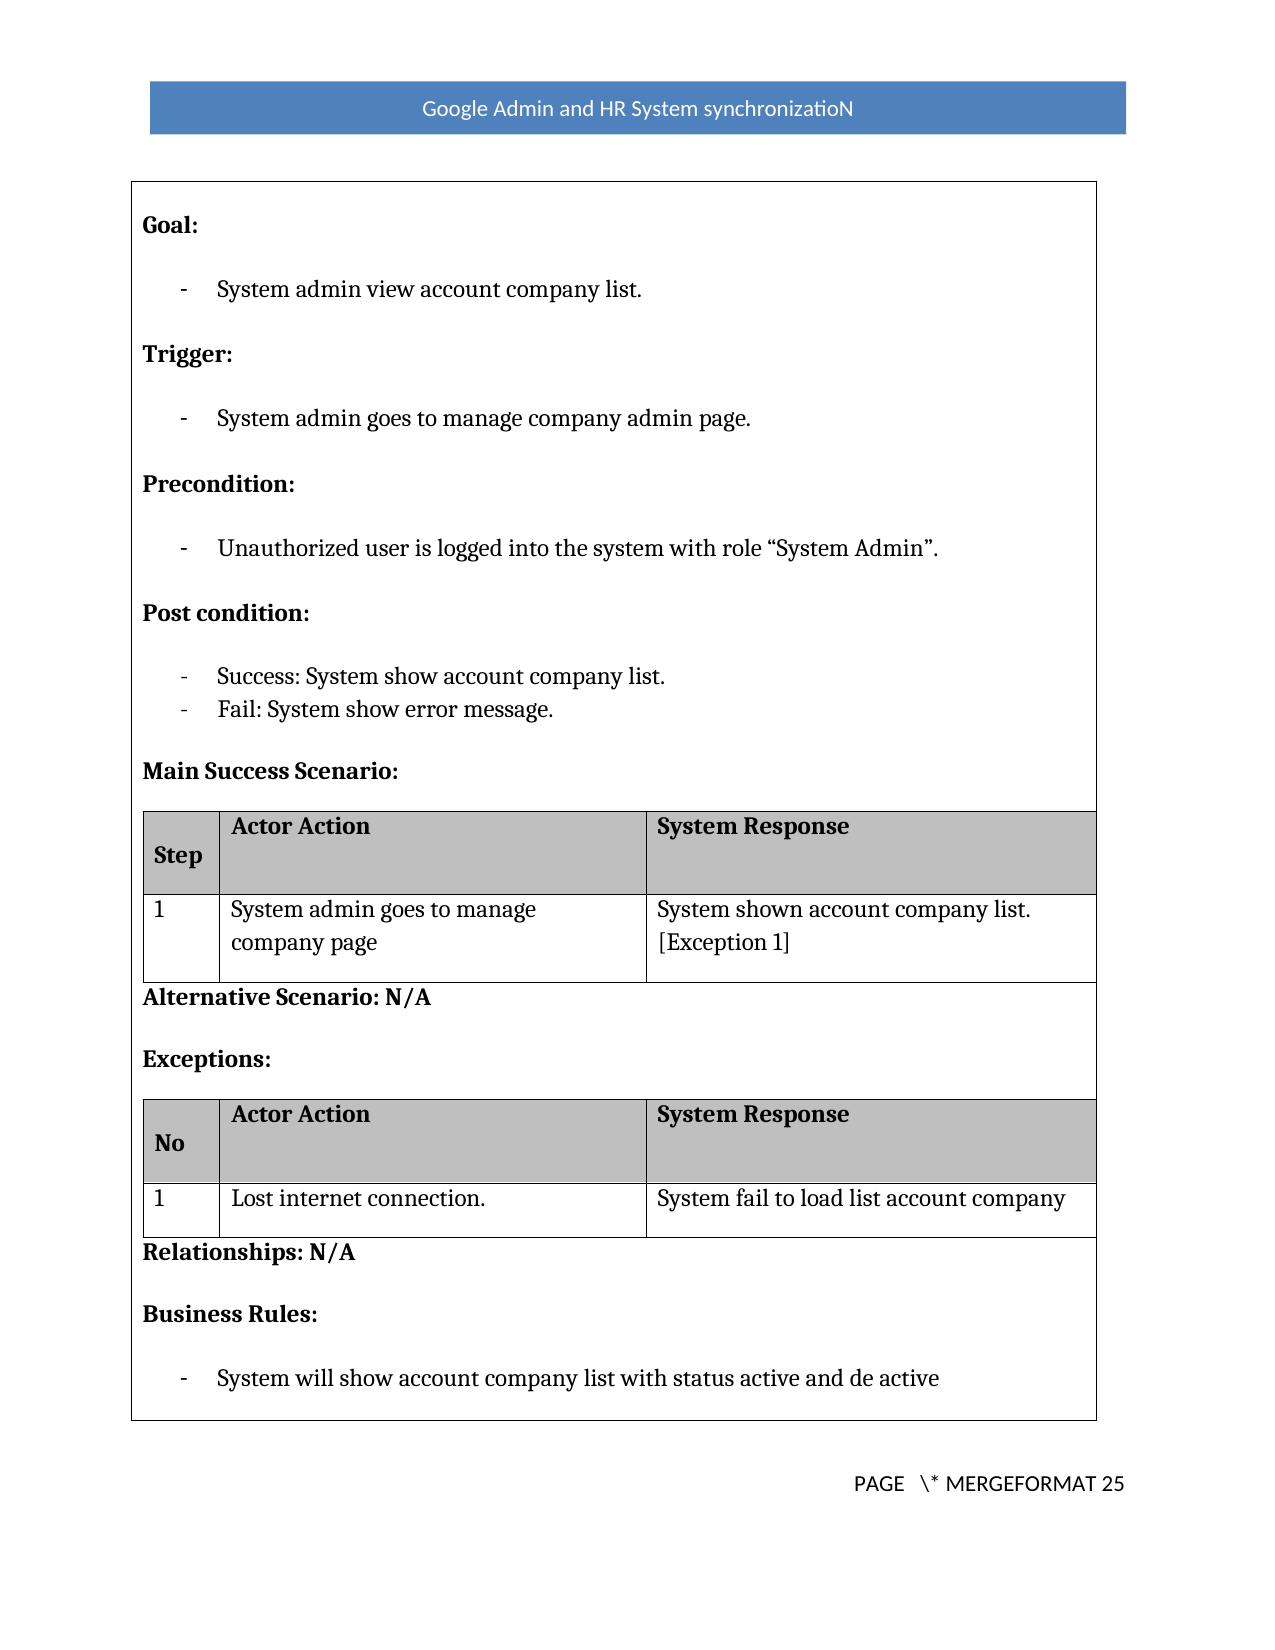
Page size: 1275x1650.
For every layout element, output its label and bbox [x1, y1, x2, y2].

table_cell [132, 182, 1096, 1420]
